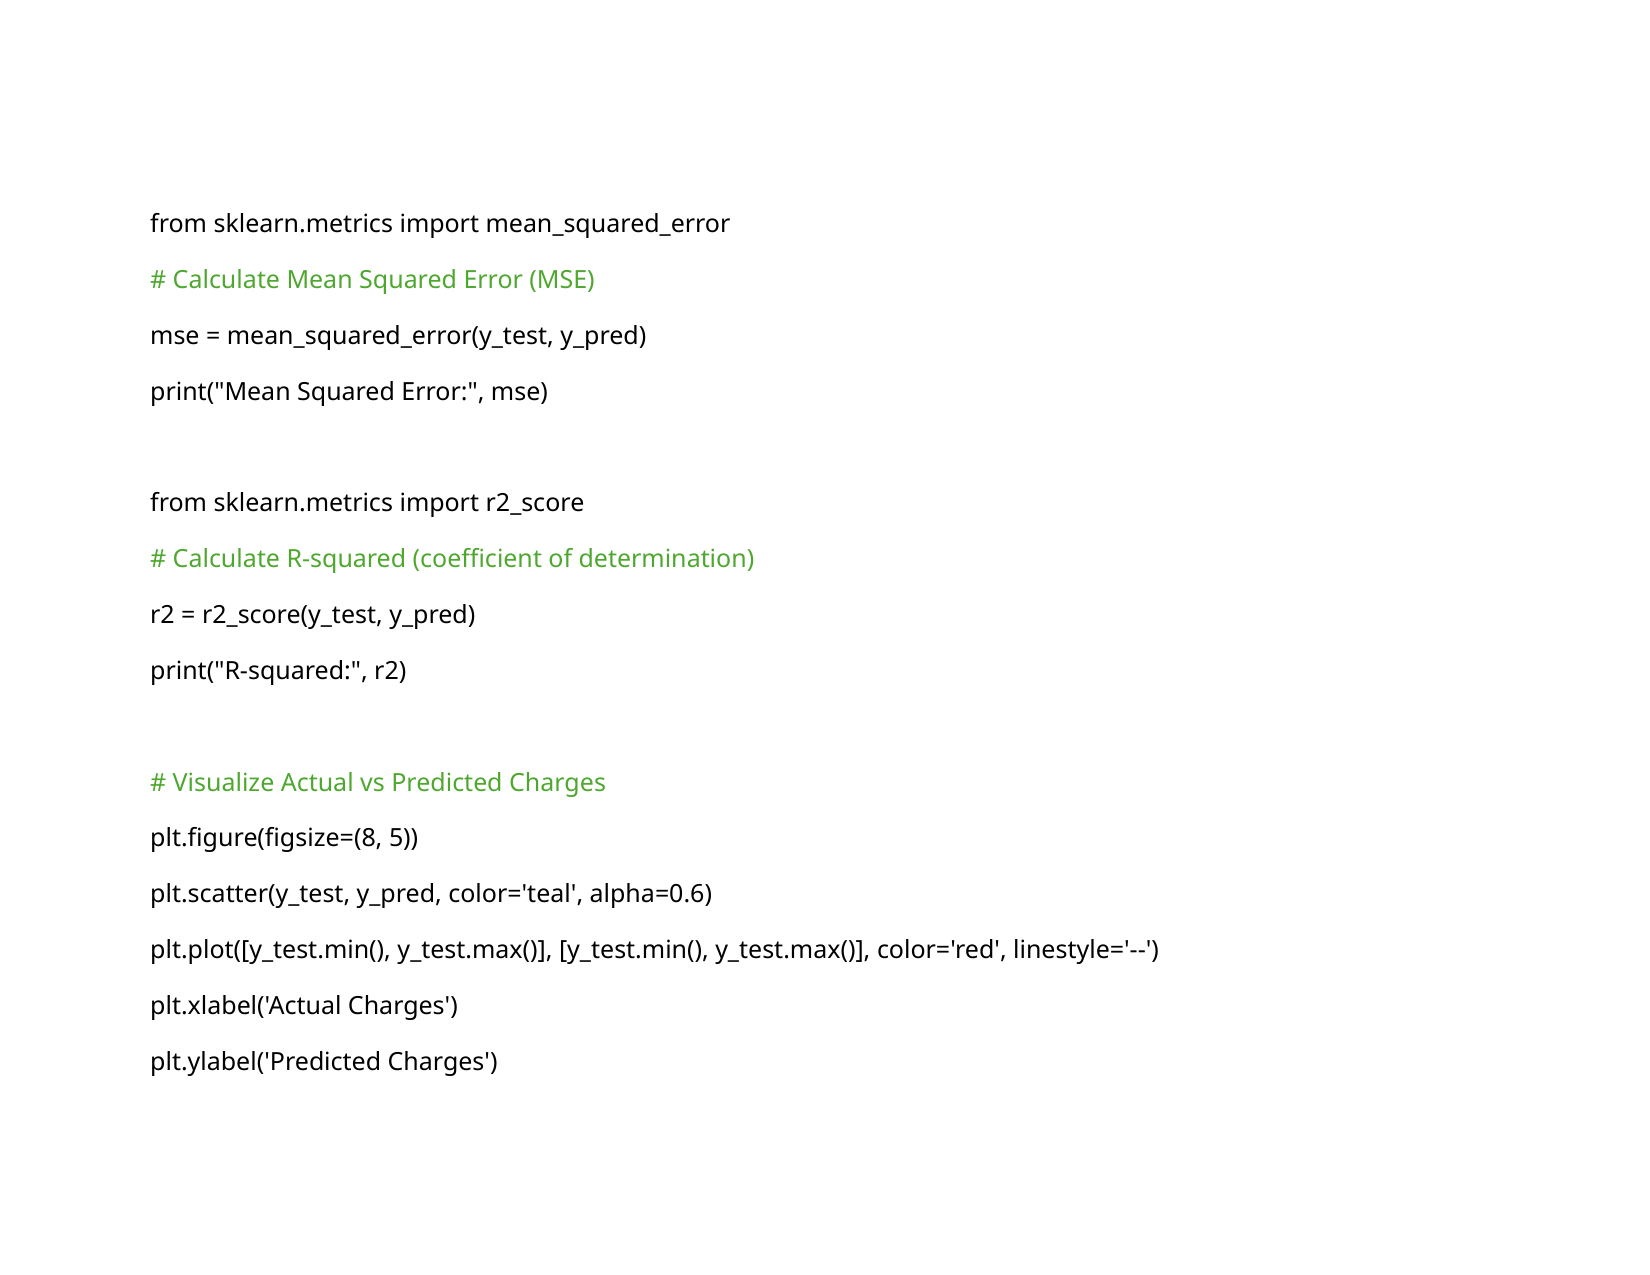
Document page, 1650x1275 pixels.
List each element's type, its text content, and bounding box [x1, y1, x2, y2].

text print("R-squared:", r2) [150, 652, 1500, 687]
text plt.scatter(y_test, y_pred, color='teal', alpha=0.6) [150, 876, 1500, 910]
text # Visualize Actual vs Predicted Charges [150, 764, 1500, 798]
text plt.figure(figsize=(8, 5)) [150, 820, 1500, 854]
text # Calculate Mean Squared Error (MSE) [150, 262, 1500, 296]
text mse = mean_squared_error(y_test, y_pred) [150, 317, 1500, 352]
text r2 = r2_score(y_test, y_pred) [150, 597, 1500, 631]
text plt.ylabel('Predicted Charges') [150, 1043, 1500, 1077]
text print("Mean Squared Error:", mse) [150, 373, 1500, 407]
text plt.plot([y_test.min(), y_test.max()], [y_test.min(), y_test.max()], color='red', linestyle='--') [150, 932, 1500, 966]
text plt.xlabel('Actual Charges') [150, 987, 1500, 1022]
text # Calculate R-squared (coefficient of determination) [150, 541, 1500, 575]
text from sklearn.metrics import r2_score [150, 485, 1500, 519]
text from sklearn.metrics import mean_squared_error [150, 206, 1500, 240]
